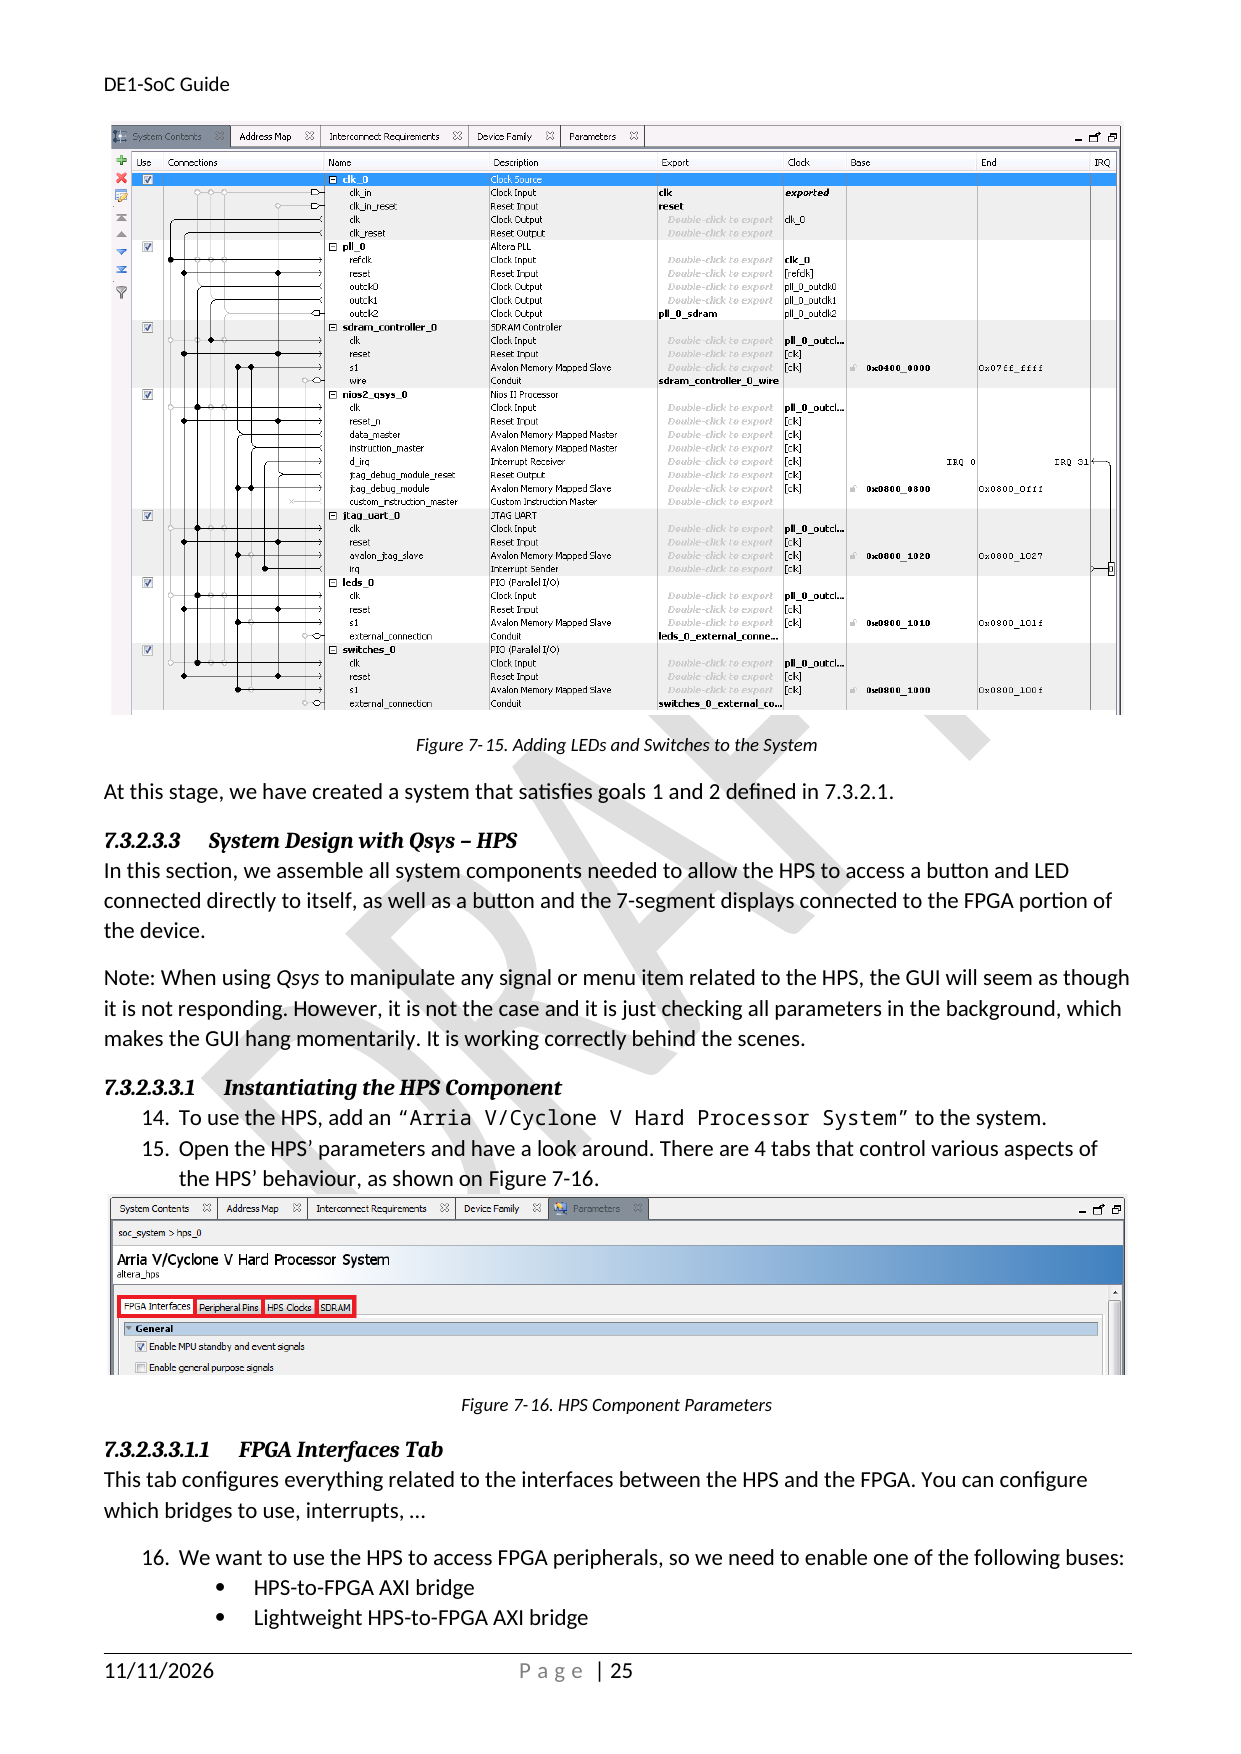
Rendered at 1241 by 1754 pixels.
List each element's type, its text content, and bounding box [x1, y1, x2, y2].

subtitle Instantiating the HPS Component [103, 1075, 1132, 1101]
text Note: When using Qsys to manipulate any signal or menu item related to the HPS, the GUI will seem as though it is not responding. However, it is not the case and it is just checking all parameters in the background, which makes the GUI hang momentarily. It is working correctly behind the scenes. [103, 963, 1132, 1052]
subtitle System Design with Qsys – HPS [103, 828, 1132, 854]
picture [111, 121, 1124, 715]
text In this section, we assemble all system components needed to allow the HPS to access a button and LED connected directly to itself, as well as a button and the 7-segment displays connected to the FPGA portion of the device. [103, 856, 1132, 945]
list Lightweight HPS-to-FPGA AXI bridge [216, 1603, 1132, 1631]
subtitle FPGA Interfaces Tab [103, 1437, 1132, 1463]
list At this stage, we have created a system that satisfies goals 1 and 2 defined in 7.3.2.1. [103, 777, 1132, 805]
list HPS-to-FPGA AXI bridge [216, 1573, 1132, 1601]
list To use the HPS, add an “Arria V/Cyclone V Hard Processor System” to the system. [141, 1103, 1132, 1132]
text This tab configures everything related to the interfaces between the HPS and the FPGA. You can configure which bridges to use, interrupts, … [103, 1466, 1132, 1524]
picture [107, 1194, 1128, 1375]
list We want to use the HPS to access FPGA peripherals, so we need to enable one of the following buses: [141, 1543, 1132, 1571]
